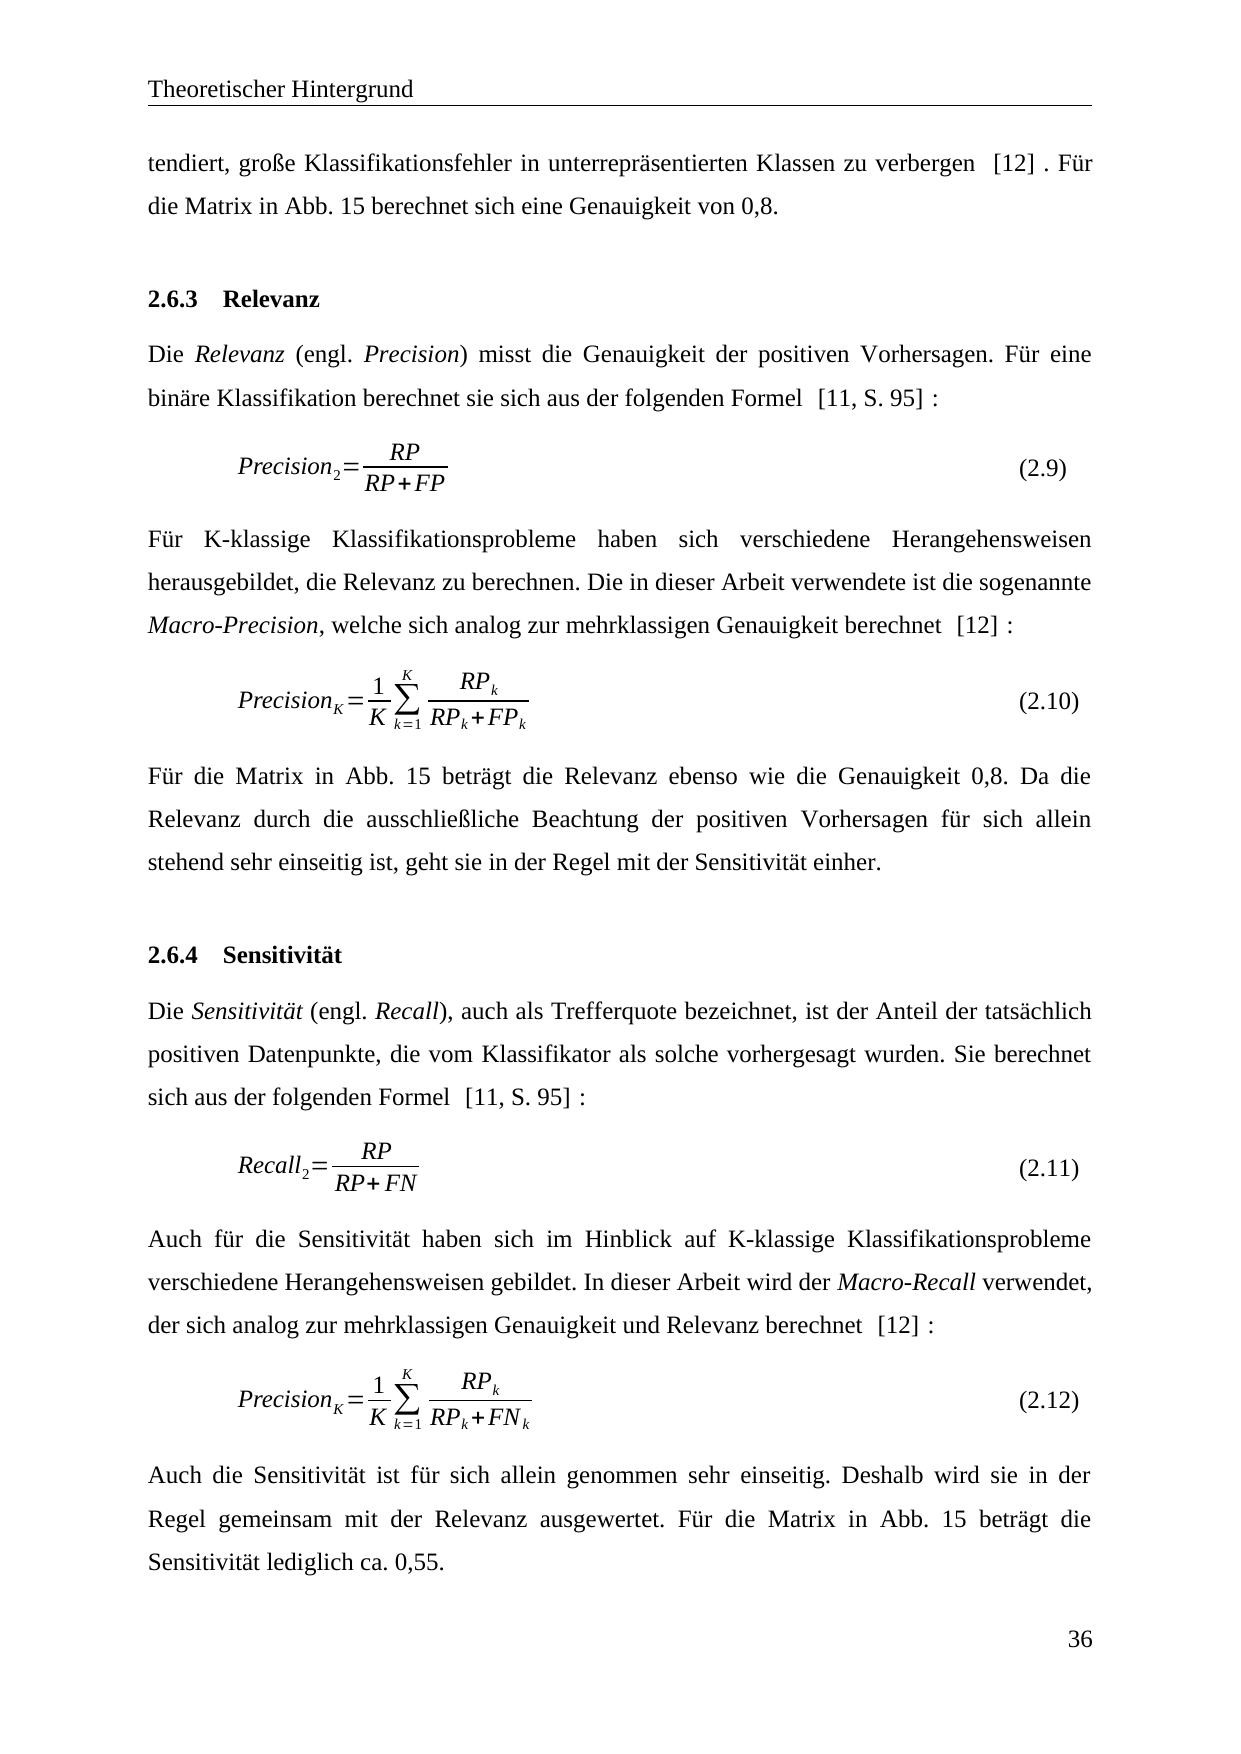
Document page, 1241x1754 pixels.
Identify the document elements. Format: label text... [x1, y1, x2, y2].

text Für K-klassige Klassifikationsprobleme haben sich verschiedene Herangehensweisen herausgebildet, die Relevanz zu berechnen. Die in dieser Arbeit verwendete ist die sogenannte Macro-Precision, welche sich analog zur mehrklassigen Genauigkeit berechnet : [148, 524, 1092, 639]
text Die Relevanz (engl. Precision) misst die Genauigkeit der positiven Vorhersagen. Für eine binäre Klassifikation berechnet sie sich aus der folgenden Formel : [148, 339, 1092, 411]
text (2.11) [148, 1138, 1092, 1197]
text Auch die Sensitivität ist für sich allein genommen sehr einseitig. Deshalb wird sie in der Regel gemeinsam mit der Relevanz ausgewertet. Für die Matrix in Abb. 15 beträgt die Sensitivität lediglich ca. 0,55. [148, 1461, 1092, 1576]
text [148, 148, 1092, 219]
text Auch für die Sensitivität haben sich im Hinblick auf K-klassige Klassifikationsprobleme verschiedene Herangehensweisen gebildet. In dieser Arbeit wird der Macro-Recall verwendet, der sich analog zur mehrklassigen Genauigkeit und Relevanz berechnet : [148, 1224, 1092, 1339]
text (2.10) [148, 666, 1092, 734]
text Für die Matrix in Abb. 15 beträgt die Relevanz ebenso wie die Genauigkeit 0,8. Da die Relevanz durch die ausschließliche Beachtung der positiven Vorhersagen für sich allein stehend sehr einseitig ist, geht sie in der Regel mit der Sensitivität einher. [148, 761, 1092, 876]
text (2.9) [148, 438, 1092, 497]
text Die Sensitivität (engl. Recall), auch als Trefferquote bezeichnet, ist der Anteil der tatsächlich positiven Datenpunkte, die vom Klassifikator als solche vorhergesagt wurden. Sie berechnet sich aus der folgenden Formel : [148, 996, 1092, 1111]
subtitle Relevanz [148, 284, 1092, 313]
subtitle Sensitivität [148, 940, 1092, 969]
text (2.12) [148, 1366, 1092, 1434]
